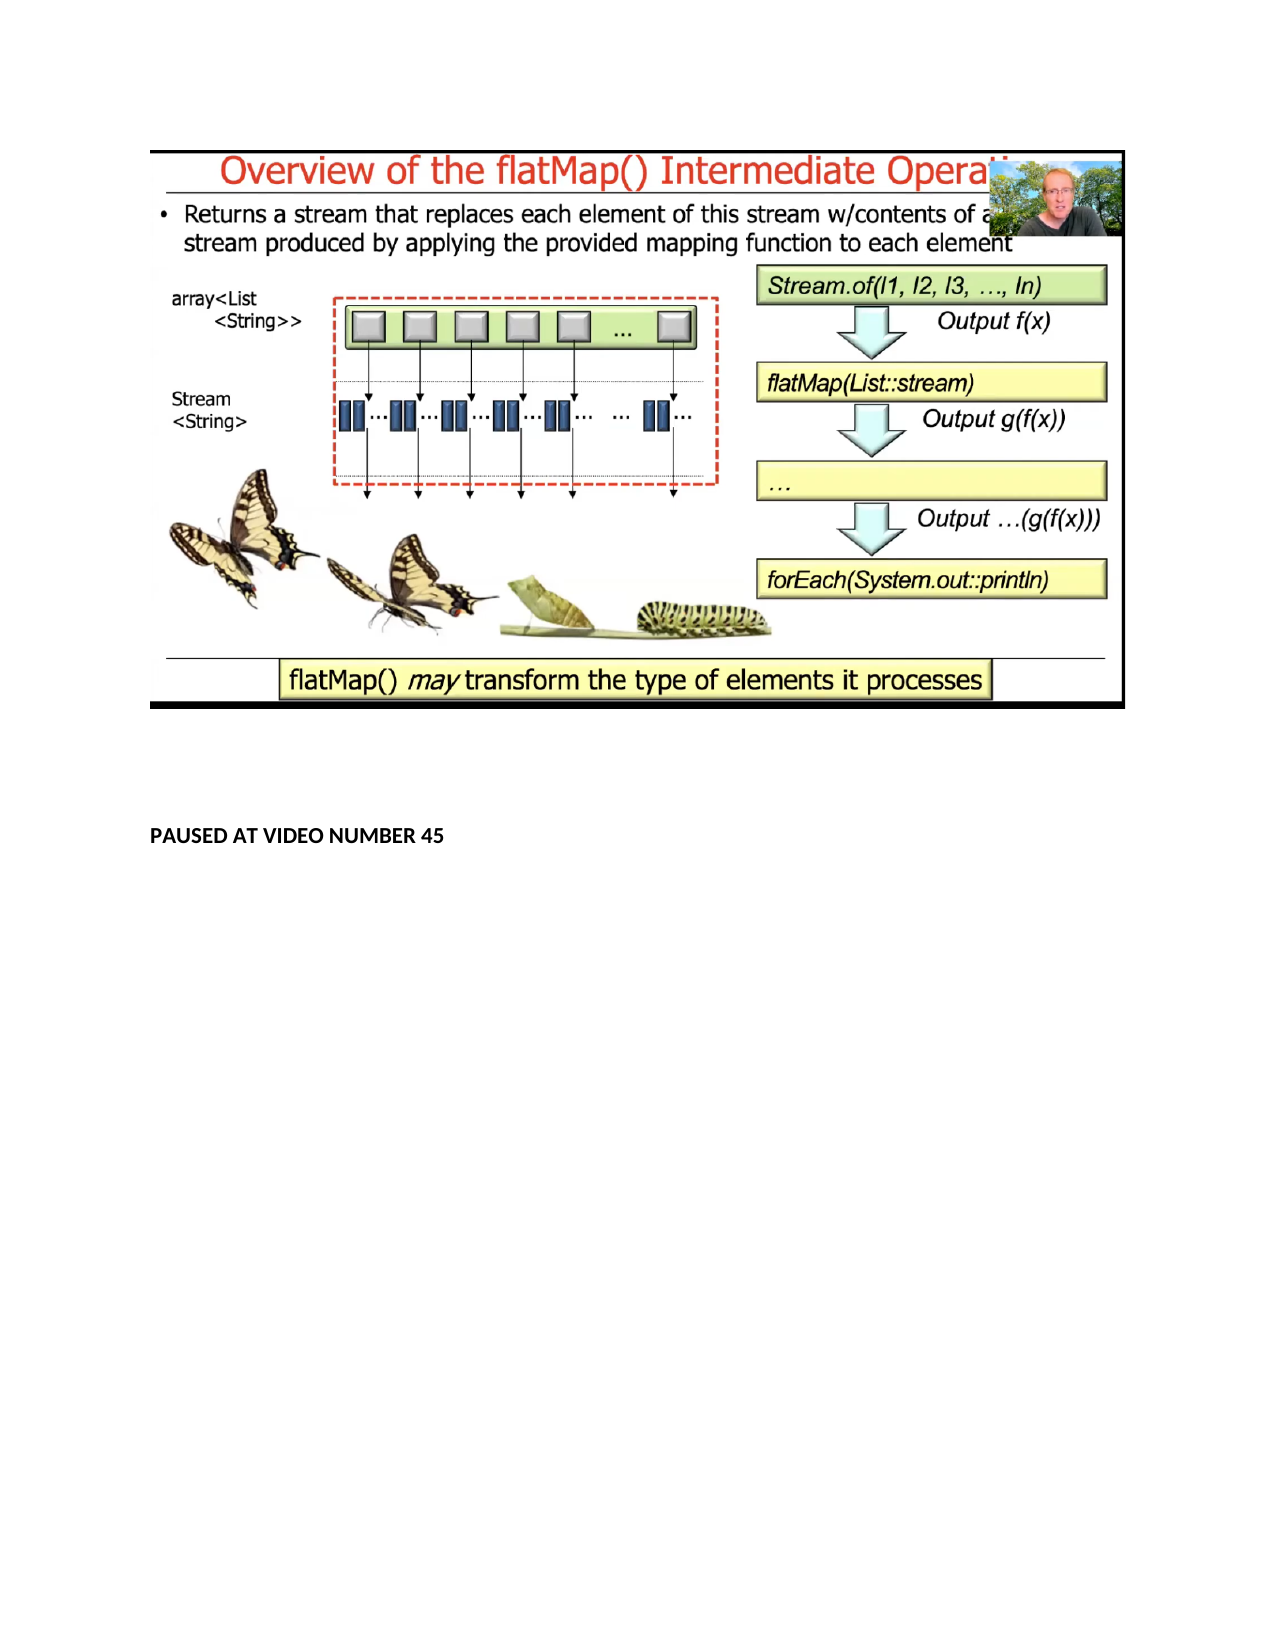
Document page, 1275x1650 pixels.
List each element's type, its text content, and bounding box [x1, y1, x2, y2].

picture [150, 150, 1125, 709]
text PAUSED AT VIDEO NUMBER 45 [150, 821, 1125, 849]
